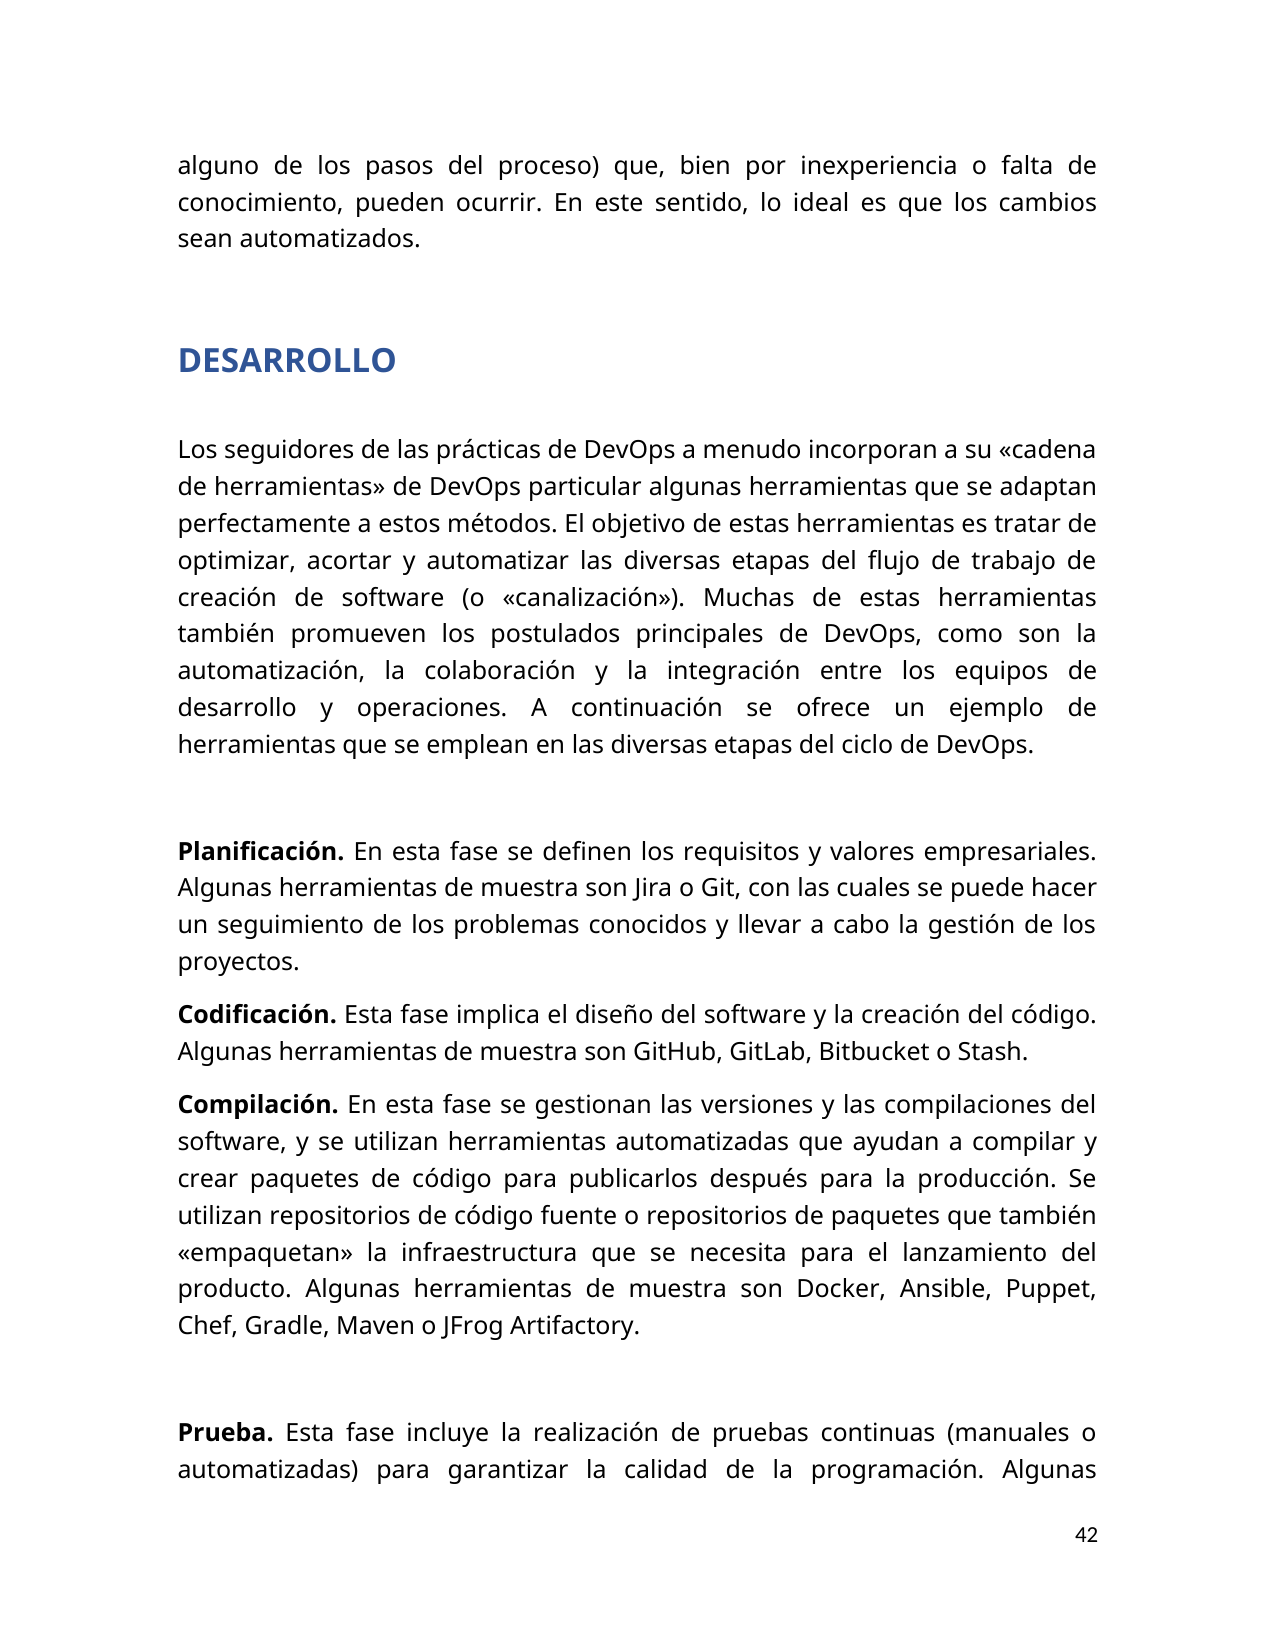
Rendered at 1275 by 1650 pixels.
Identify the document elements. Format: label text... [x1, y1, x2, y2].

text Planificación. En esta fase se definen los requisitos y valores empresariales. Algunas herramientas de muestra son Jira o Git, con las cuales se puede hacer un seguimiento de los problemas conocidos y llevar a cabo la gestión de los proyectos. [177, 833, 1098, 978]
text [177, 1415, 1098, 1486]
text Compilación. En esta fase se gestionan las versiones y las compilaciones del software, y se utilizan herramientas automatizadas que ayudan a compilar y crear paquetes de código para publicarlos después para la producción. Se utilizan repositorios de código fuente o repositorios de paquetes que también «empaquetan» la infraestructura que se necesita para el lanzamiento del producto. Algunas herramientas de muestra son Docker, Ansible, Puppet, Chef, Gradle, Maven o JFrog Artifactory. [177, 1087, 1098, 1342]
subtitle DESARROLLO [177, 336, 1098, 382]
text Los seguidores de las prácticas de DevOps a menudo incorporan a su «cadena de herramientas» de DevOps particular algunas herramientas que se adaptan perfectamente a estos métodos. El objetivo de estas herramientas es tratar de optimizar, acortar y automatizar las diversas etapas del flujo de trabajo de creación de software (o «canalización»). Muchas de estas herramientas también promueven los postulados principales de DevOps, como son la automatización, la colaboración y la integración entre los equipos de desarrollo y operaciones. A continuación se ofrece un ejemplo de herramientas que se emplean en las diversas etapas del ciclo de DevOps. [177, 432, 1098, 760]
text Codificación. Esta fase implica el diseño del software y la creación del código. Algunas herramientas de muestra son GitHub, GitLab, Bitbucket o Stash. [177, 997, 1098, 1068]
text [177, 148, 1098, 255]
